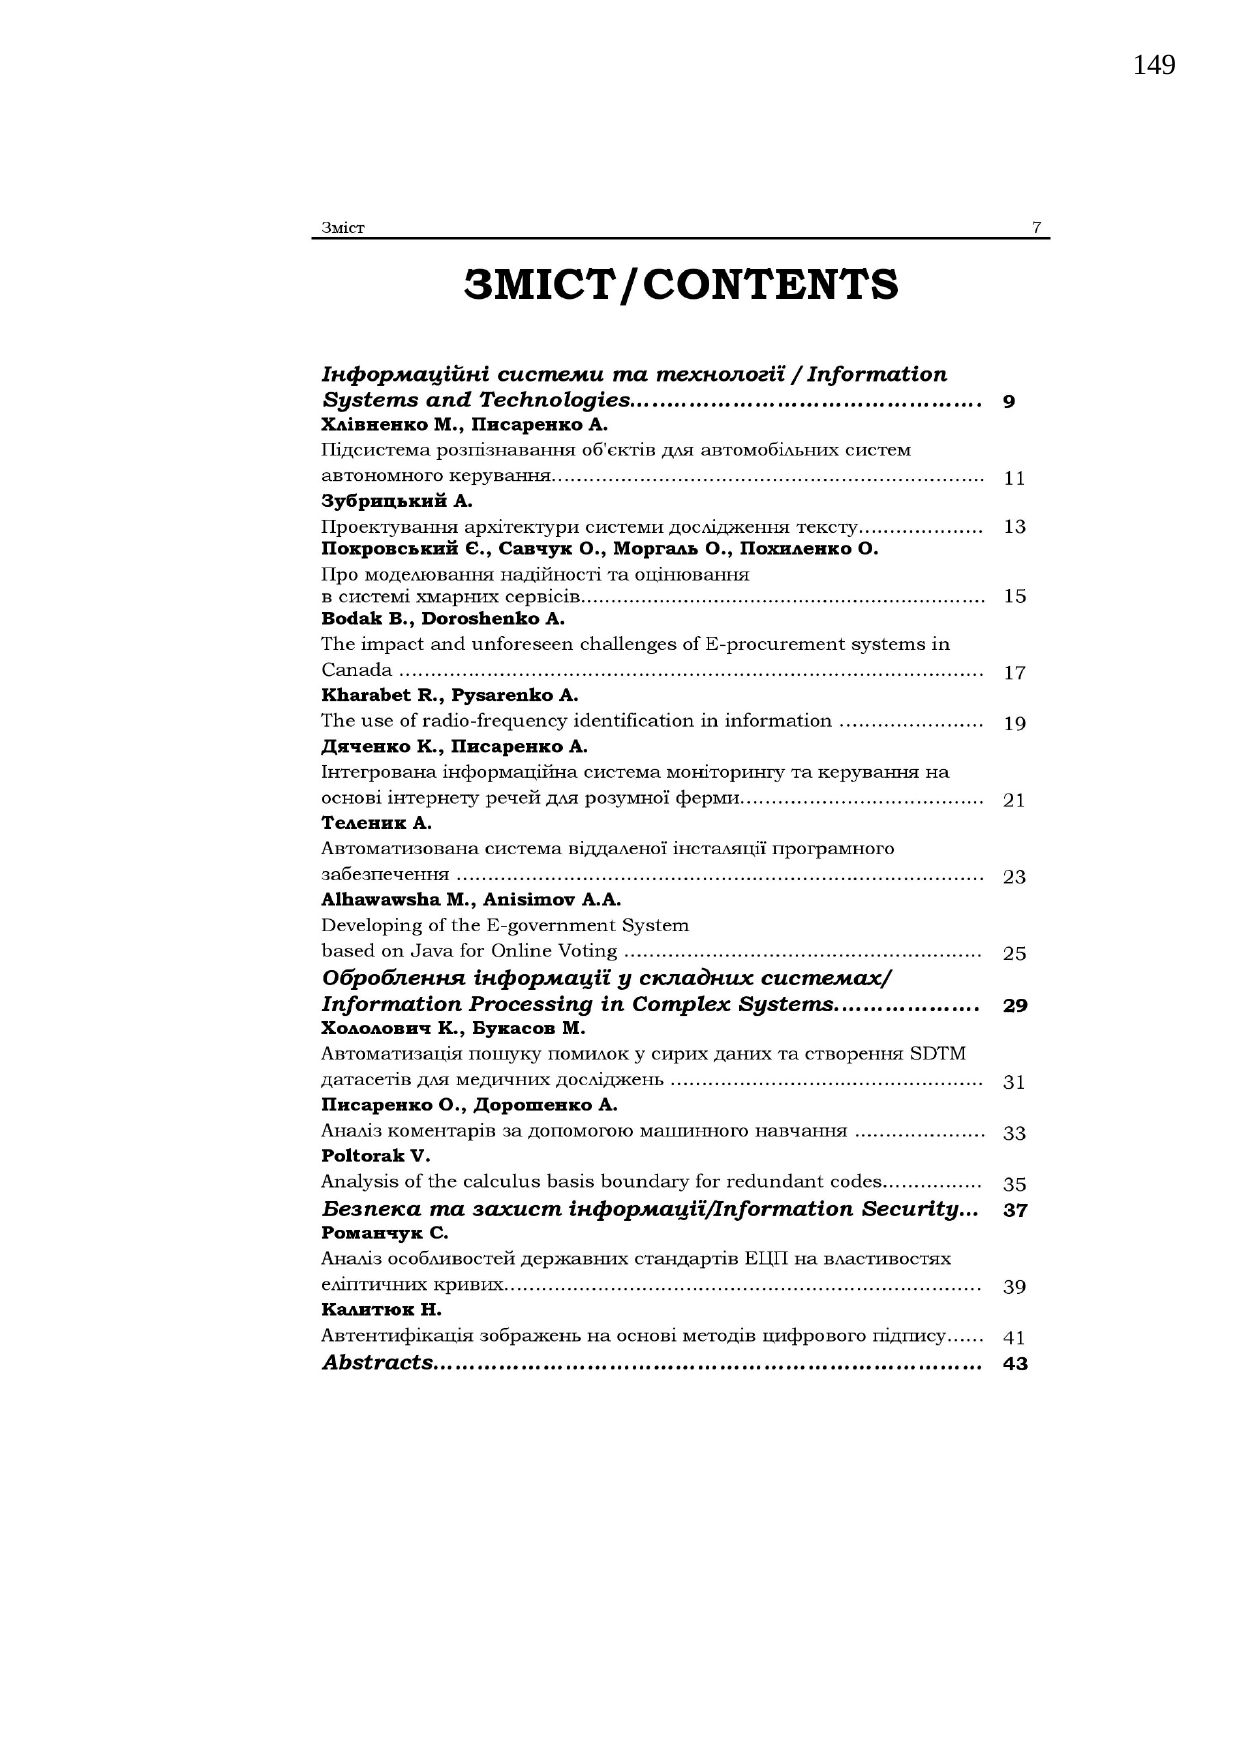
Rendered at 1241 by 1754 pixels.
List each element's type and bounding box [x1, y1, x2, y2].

picture [148, 118, 1147, 1532]
